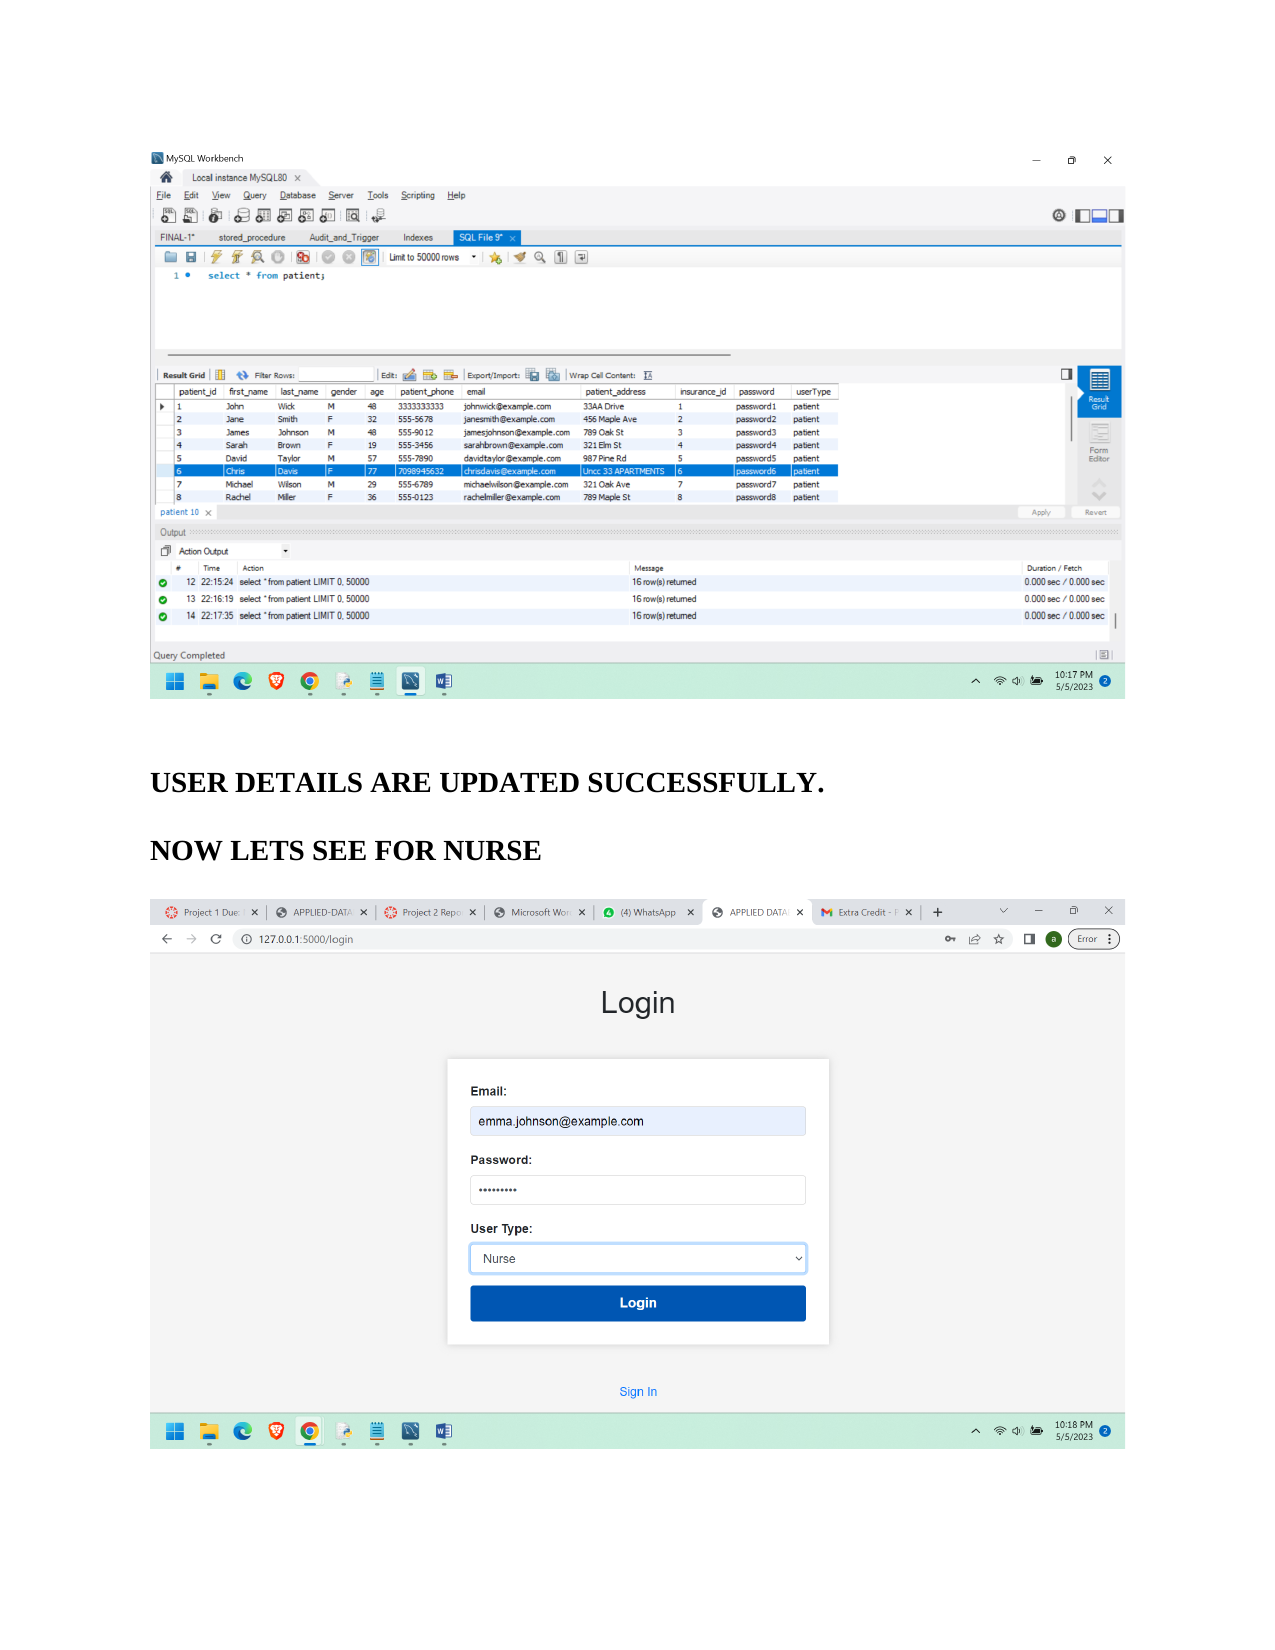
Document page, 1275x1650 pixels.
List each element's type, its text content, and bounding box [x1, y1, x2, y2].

picture [150, 899, 1125, 1449]
picture [150, 150, 1125, 699]
text USER DETAILS ARE UPDATED SUCCESSFULLY. [150, 766, 1125, 799]
text NOW LETS SEE FOR NURSE [150, 833, 1125, 866]
